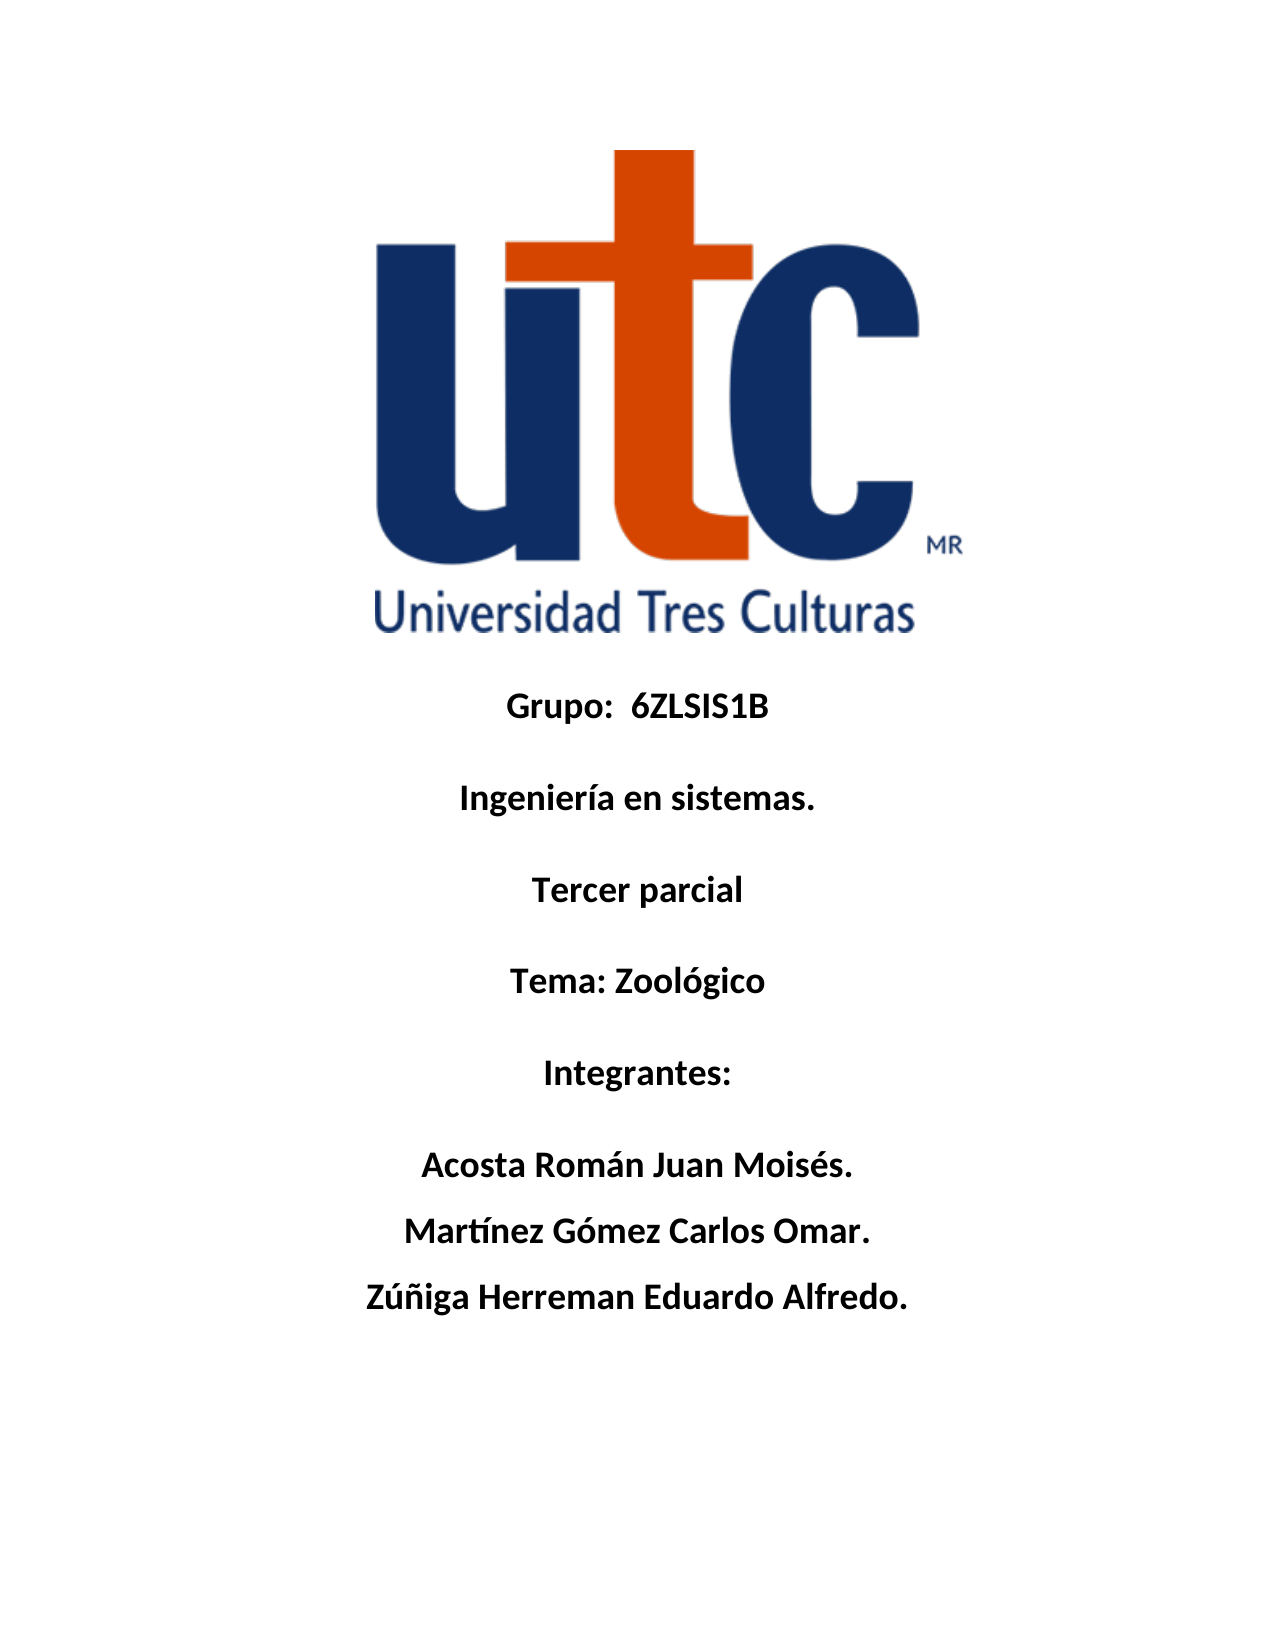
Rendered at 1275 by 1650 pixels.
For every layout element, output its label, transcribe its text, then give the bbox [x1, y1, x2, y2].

text Zúñiga Herreman Eduardo Alfredo. [177, 1273, 1098, 1319]
text Integrantes: [177, 1049, 1098, 1095]
text Acosta Román Juan Moisés. [177, 1141, 1098, 1187]
text Grupo: 6ZLSIS1B [177, 682, 1098, 728]
text Tercer parcial [177, 866, 1098, 912]
text Martínez Gómez Carlos Omar. [177, 1207, 1098, 1253]
text Ingeniería en sistemas. [177, 774, 1098, 820]
picture [375, 150, 963, 633]
text Tema: Zoológico [177, 957, 1098, 1003]
